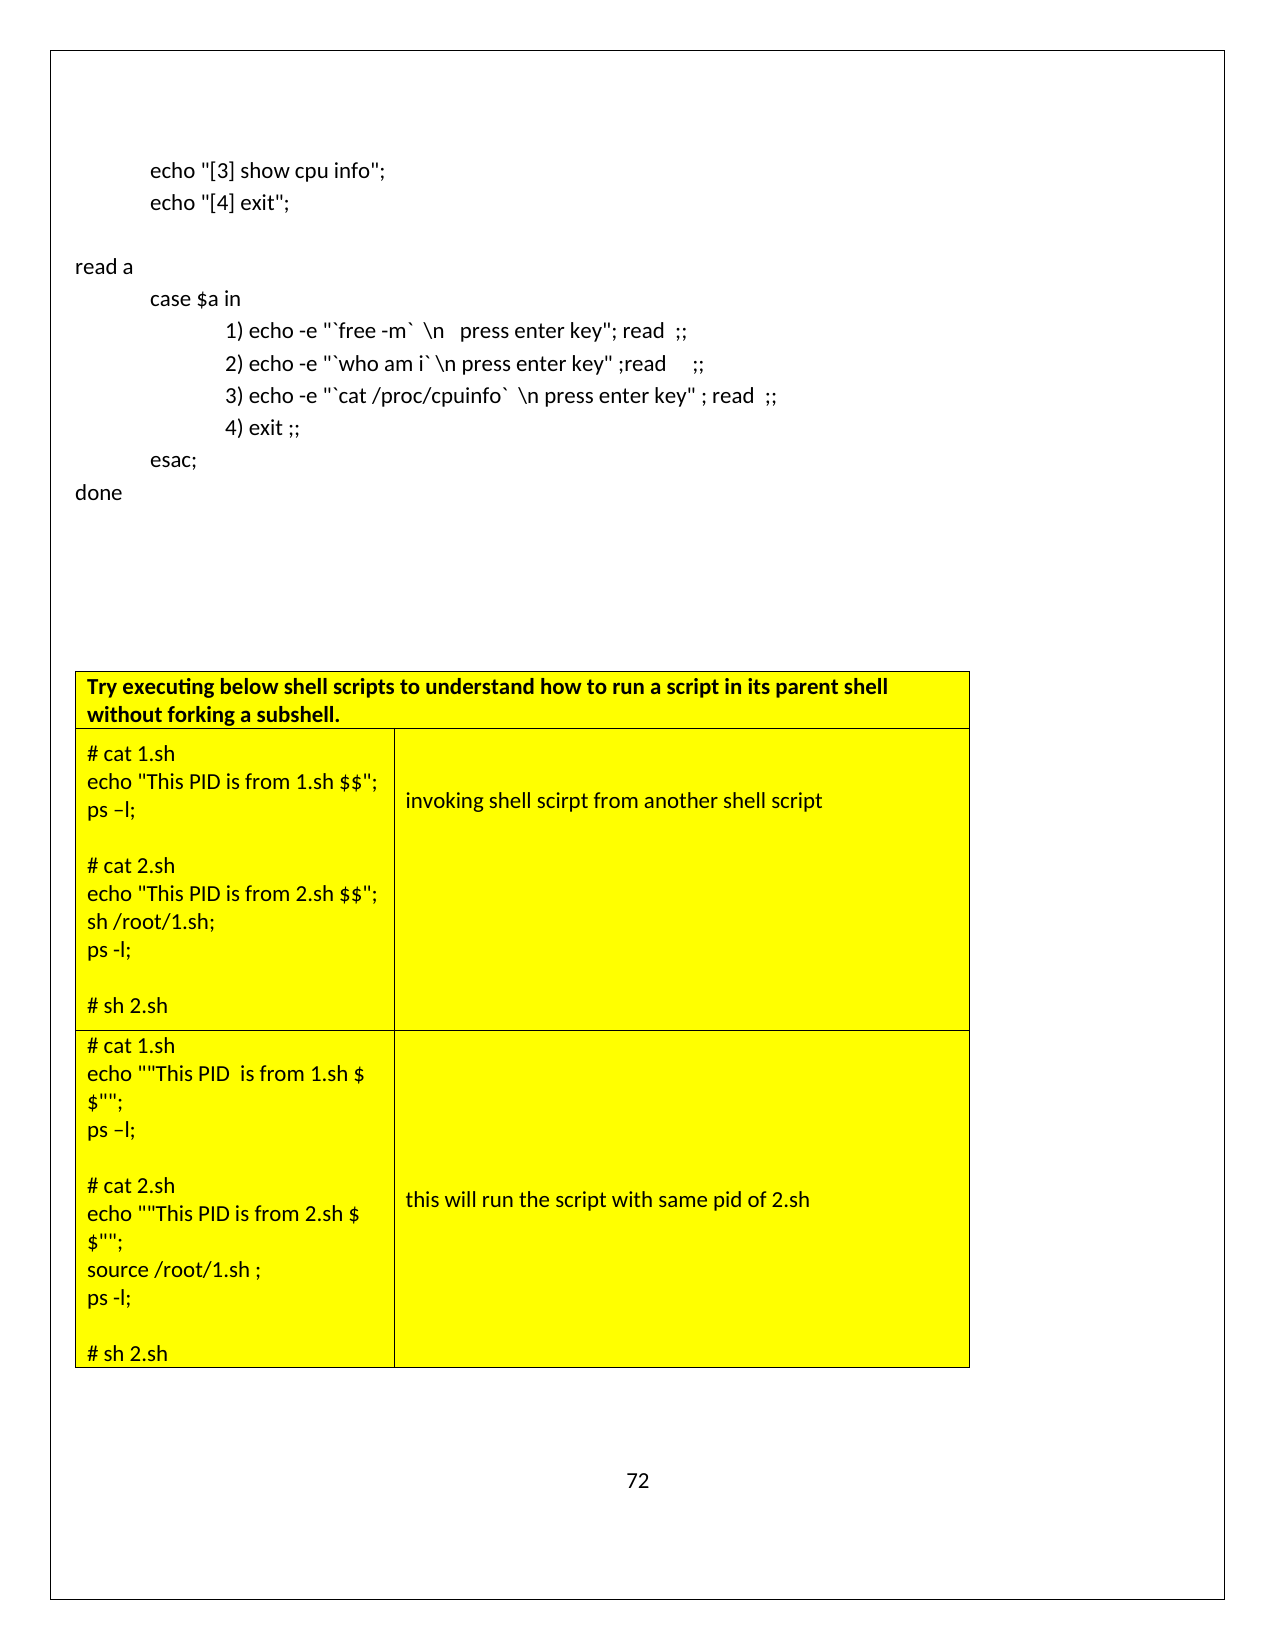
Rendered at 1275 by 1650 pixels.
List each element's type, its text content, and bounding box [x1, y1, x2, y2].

text done [75, 478, 1200, 506]
text 3) echo -e "`cat /proc/cpuinfo` \n press enter key" ; read ;; [225, 381, 1200, 409]
table_header Try executing below shell scripts to understand how to run a script in its parent shell without forking a subshell. [76, 672, 969, 728]
text case $a in [150, 284, 1200, 312]
table_cell # cat 1.sh echo "This PID is from 1.sh $$"; ps –l; # cat 2.sh echo "This PID is from 2.sh $$"; sh /root/1.sh; ps -l; # sh 2.sh [76, 729, 394, 1030]
table_cell invoking shell scirpt from another shell script [395, 729, 969, 1030]
text 1) echo -e "`free -m` \n press enter key"; read ;; [225, 317, 1200, 345]
text 2) echo -e "`who am i` \n press enter key" ;read ;; [225, 349, 1200, 377]
text 4) exit ;; [225, 413, 1200, 441]
table_cell # cat 1.sh echo ""This PID is from 1.sh $$""; ps –l; # cat 2.sh echo ""This PID is from 2.sh $$""; source /root/1.sh ; ps -l; # sh 2.sh [76, 1031, 394, 1367]
text echo "[3] show cpu info"; [150, 156, 1200, 184]
table_cell this will run the script with same pid of 2.sh [395, 1031, 969, 1367]
text echo "[4] exit"; [150, 188, 1200, 216]
text esac; [150, 445, 1200, 473]
text read a [75, 252, 1200, 280]
